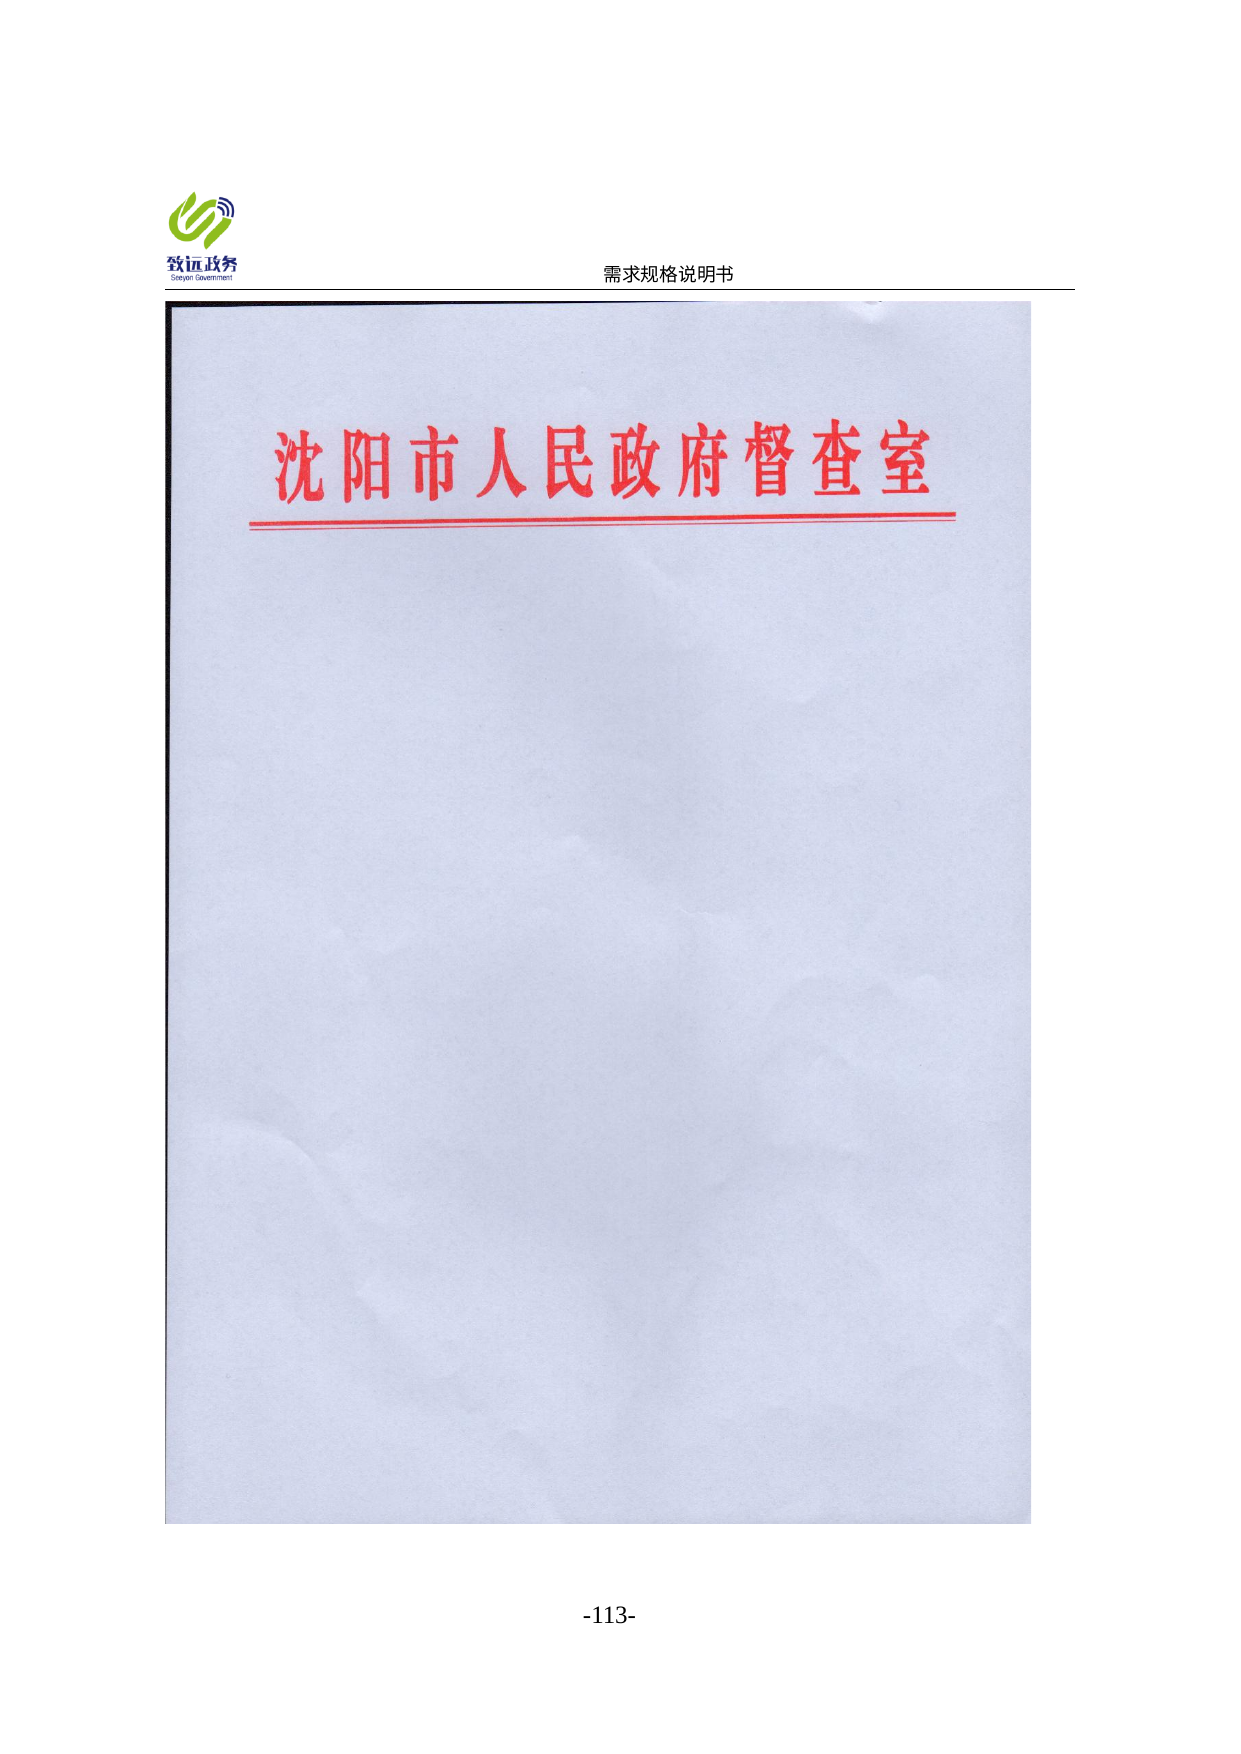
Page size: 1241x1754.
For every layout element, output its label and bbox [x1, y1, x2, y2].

picture [165, 301, 1032, 1524]
picture [165, 190, 238, 282]
